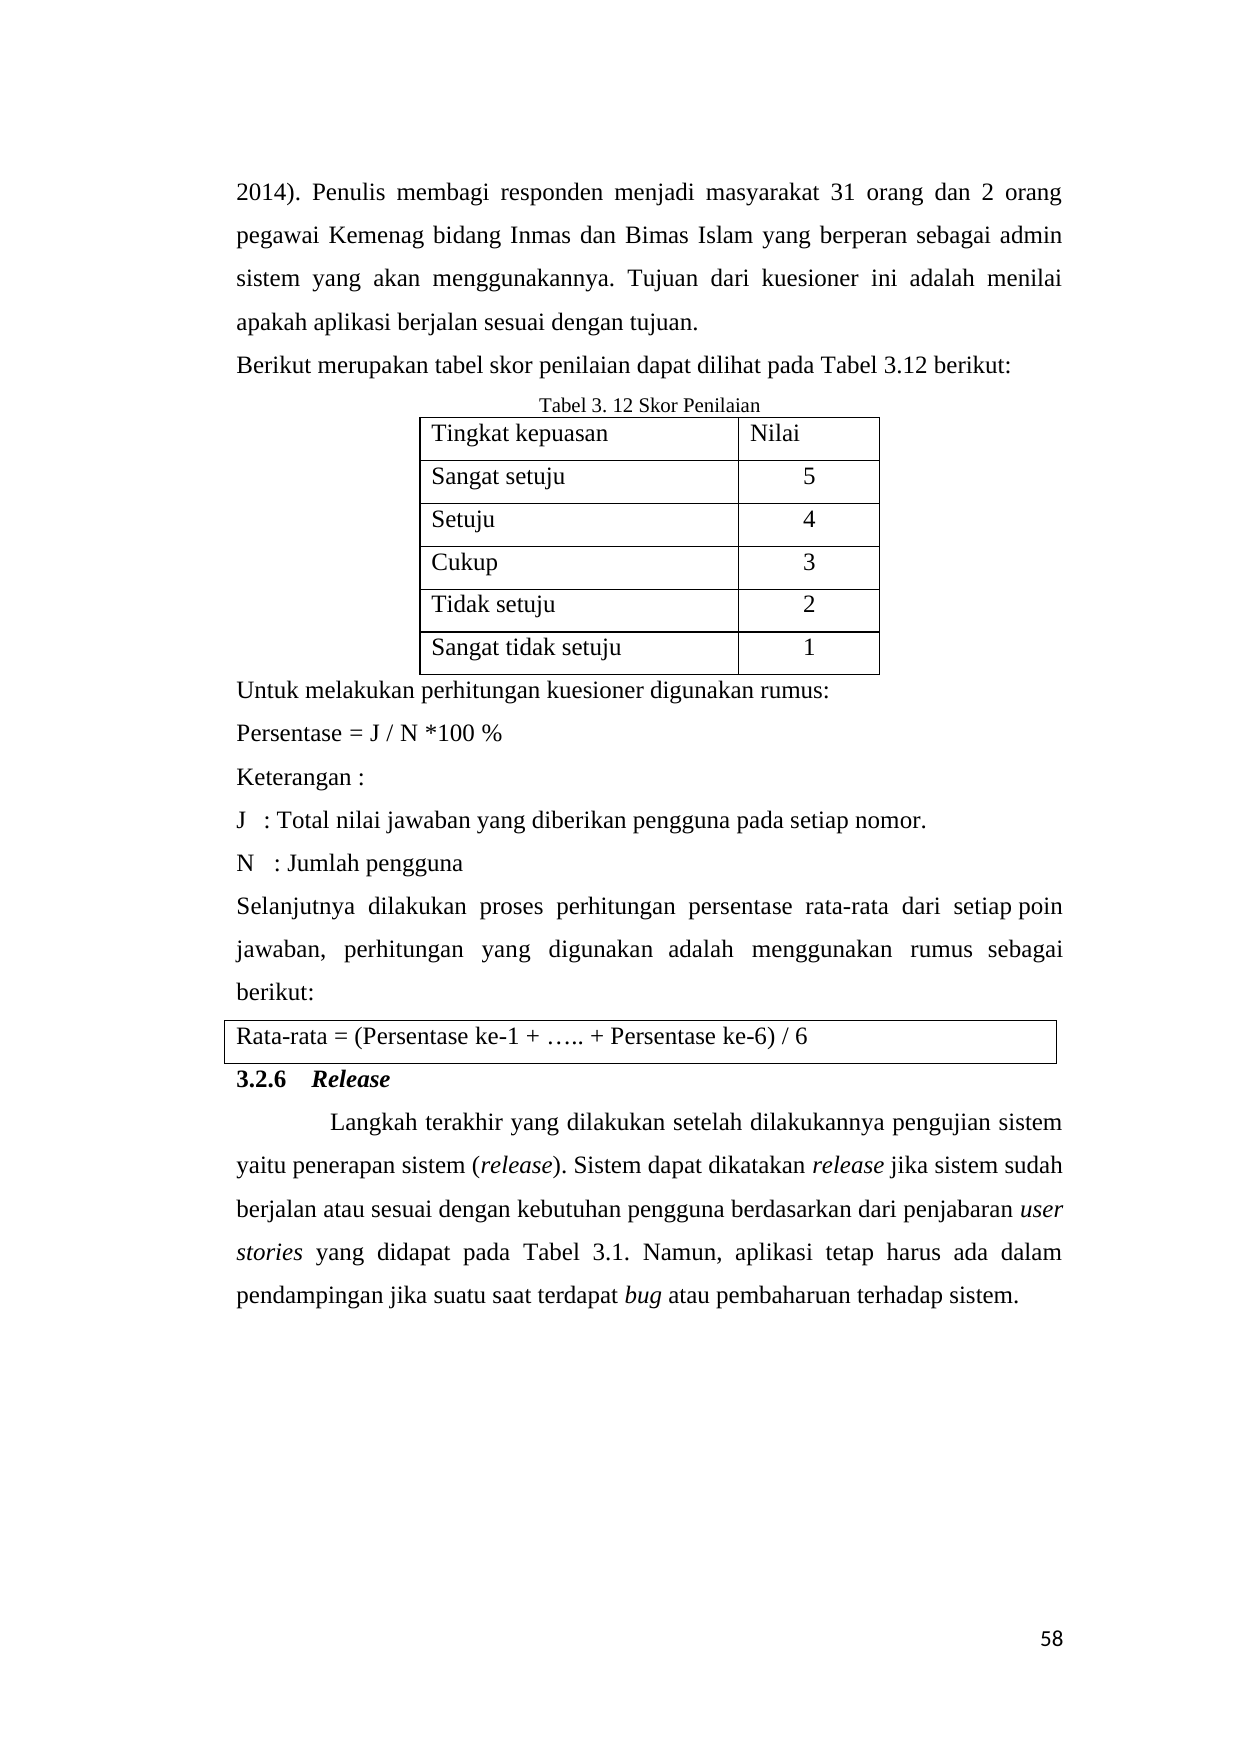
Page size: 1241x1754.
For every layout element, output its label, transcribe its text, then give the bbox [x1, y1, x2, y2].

text Berikut merupakan tabel skor penilaian dapat dilihat pada Tabel 3.12 berikut: [236, 350, 1063, 378]
table_header Rata-rata = (Persentase ke-1 + ….. + Persentase ke-6) / 6 [225, 1021, 1056, 1063]
table_cell Cukup [421, 547, 738, 588]
table_cell 4 [739, 504, 879, 546]
text N : Jumlah pengguna [236, 848, 1063, 877]
text Keterangan : [236, 762, 1063, 790]
subtitle Release [236, 1064, 1063, 1093]
table_cell Sangat setuju [421, 461, 738, 503]
table_cell 1 [739, 633, 879, 674]
text Persentase = J / N *100 % [236, 718, 1063, 747]
table_cell 3 [739, 547, 879, 588]
table_cell Setuju [421, 504, 738, 546]
table_cell 5 [739, 461, 879, 503]
text Langkah terakhir yang dilakukan setelah dilakukannya pengujian sistem yaitu penerapan sistem (release). Sistem dapat dikatakan release jika sistem sudah berjalan atau sesuai dengan kebutuhan pengguna berdasarkan dari penjabaran user stories yang didapat pada Tabel 3.1. Namun, aplikasi tetap harus ada dalam pendampingan jika suatu saat terdapat bug atau pembaharuan terhadap sistem. [236, 1107, 1063, 1309]
table_cell Tidak setuju [421, 590, 738, 631]
text Untuk melakukan perhitungan kuesioner digunakan rumus: [236, 675, 1063, 704]
table_cell 2 [739, 590, 879, 631]
table_header Tingkat kepuasan [421, 418, 738, 460]
text J : Total nilai jawaban yang diberikan pengguna pada setiap nomor. [236, 805, 1063, 833]
table_header Nilai [739, 418, 879, 460]
table_cell Sangat tidak setuju [421, 633, 738, 674]
text Tabel 3. 12 Skor Penilaian [236, 393, 1063, 417]
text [236, 177, 1063, 335]
text Selanjutnya dilakukan proses perhitungan persentase rata-rata dari setiap poin jawaban, perhitungan yang digunakan adalah menggunakan rumus sebagai berikut: [236, 891, 1063, 1006]
